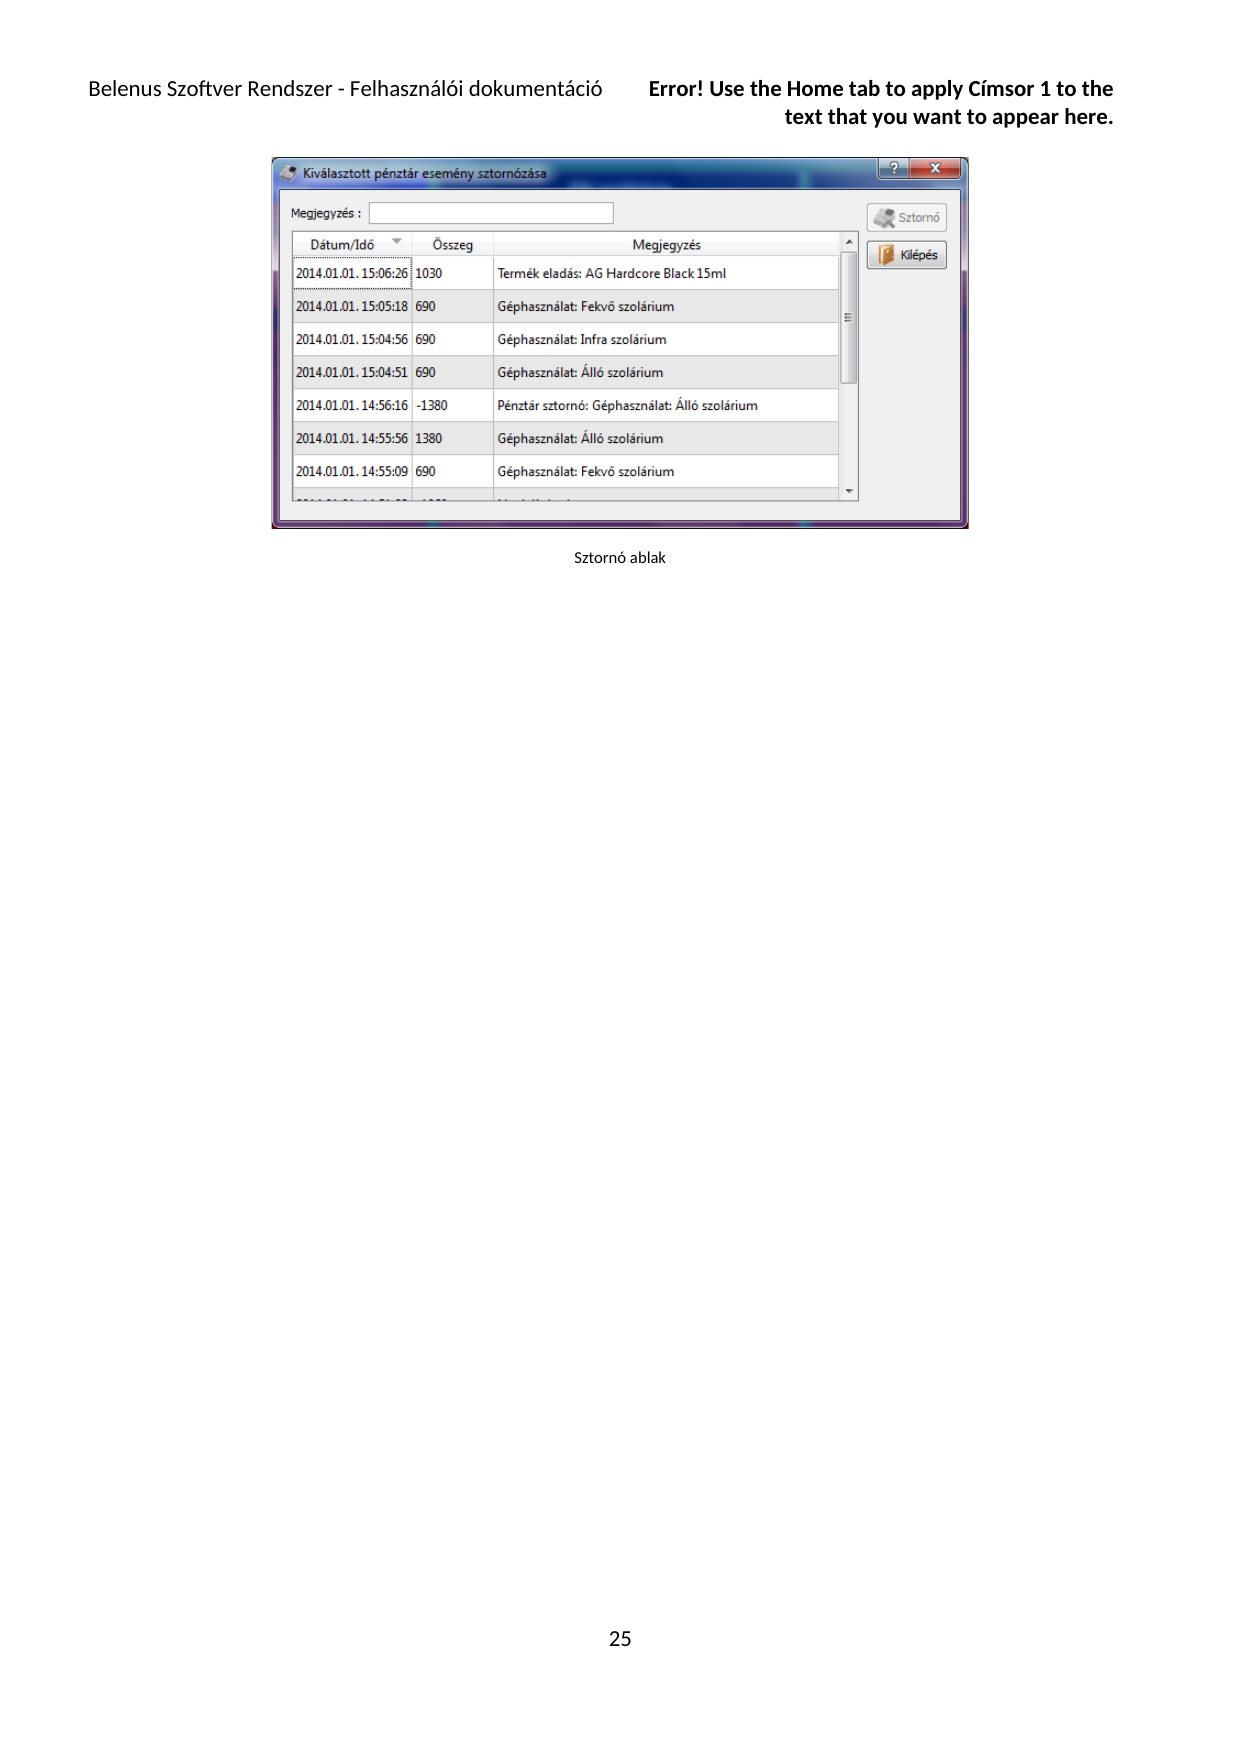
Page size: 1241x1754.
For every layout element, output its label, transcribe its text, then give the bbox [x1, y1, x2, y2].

picture [271, 157, 969, 529]
text Sztornó ablak [148, 547, 1093, 568]
